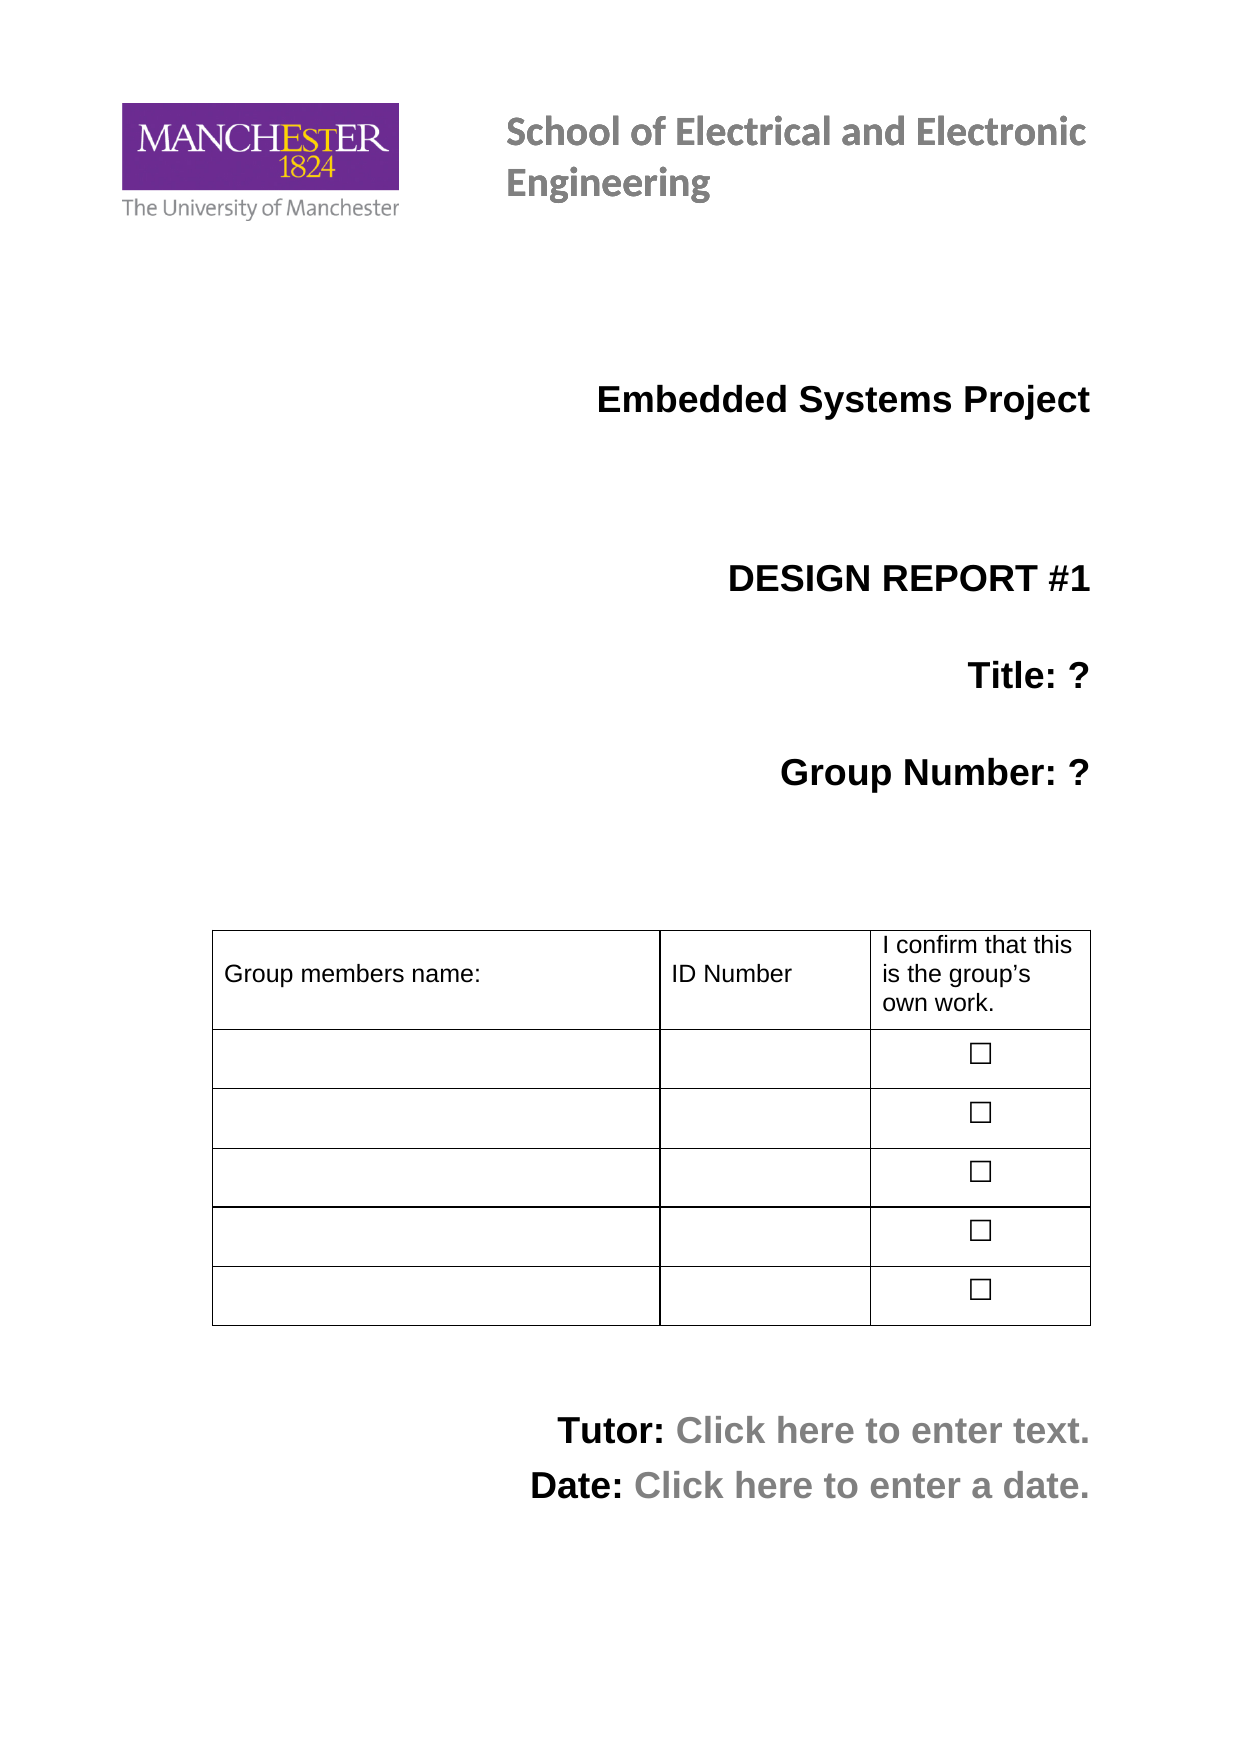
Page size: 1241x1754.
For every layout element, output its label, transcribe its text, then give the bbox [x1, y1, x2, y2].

table_header I confirm that this is the group’s own work. [871, 931, 1090, 1029]
table_cell [661, 1089, 870, 1147]
title Group Number: [150, 750, 1090, 793]
table_cell [661, 1149, 870, 1206]
table_header Group members name: [213, 931, 659, 1029]
table_cell [213, 1267, 659, 1324]
title Title: [150, 653, 1090, 696]
table_cell [213, 1089, 659, 1147]
table_cell [661, 1267, 870, 1324]
table_cell [213, 1030, 659, 1088]
picture [122, 103, 399, 221]
title Tutor: [150, 1408, 1090, 1451]
title Embedded Systems Project [150, 377, 1090, 420]
title DESIGN REPORT # [150, 556, 1090, 599]
table_cell [213, 1208, 659, 1266]
table_header ID Number [661, 931, 870, 1029]
table_cell [661, 1030, 870, 1088]
table_cell [661, 1208, 870, 1266]
table_cell [213, 1149, 659, 1206]
title Date: [150, 1464, 1090, 1507]
